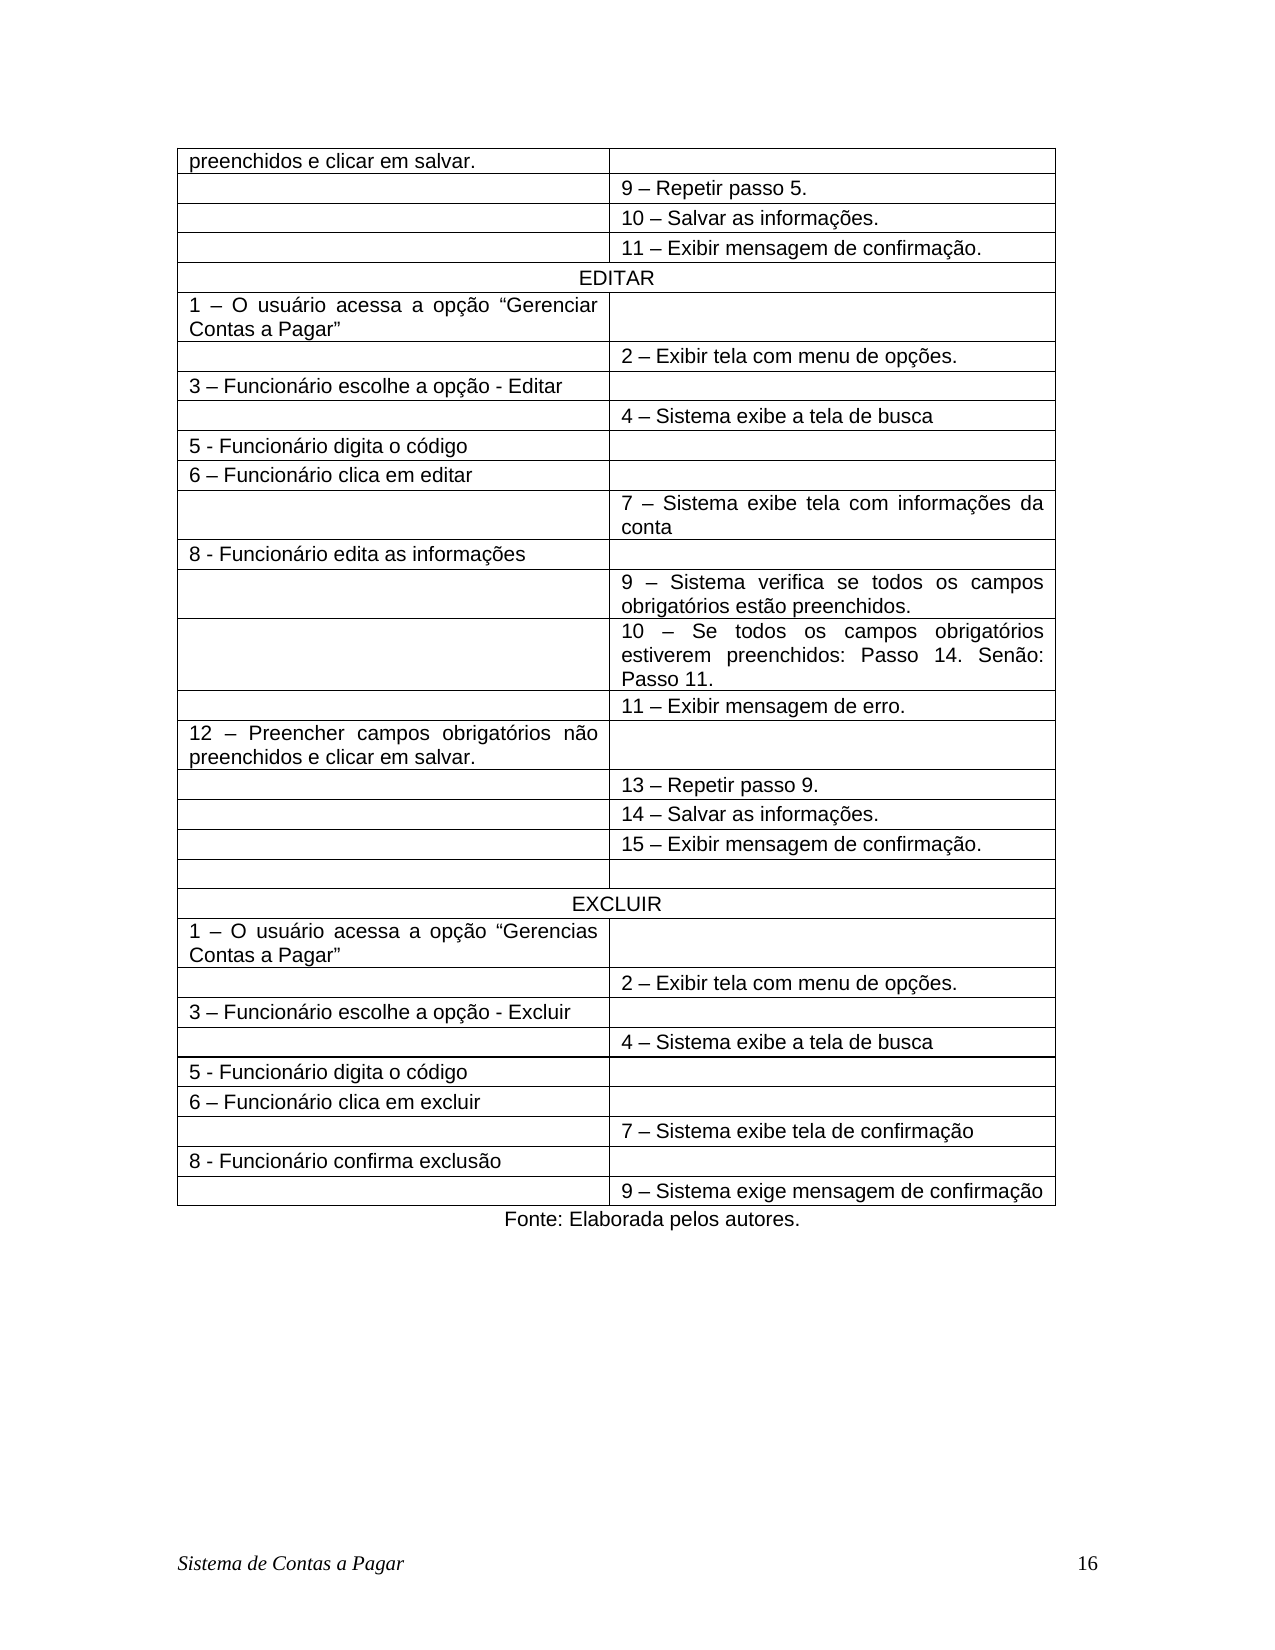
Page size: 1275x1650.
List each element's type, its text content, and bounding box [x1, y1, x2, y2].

table_cell 6 – Funcionário clica em editar [178, 461, 609, 490]
table_cell [610, 431, 1055, 460]
table_cell [610, 372, 1055, 400]
table_cell 1 – O usuário acessa a opção “Gerenciar Contas a Pagar” [178, 293, 609, 341]
table_cell [178, 1177, 609, 1205]
table_cell [178, 800, 609, 829]
table_cell [178, 342, 609, 371]
table_cell 1 – O usuário acessa a opção “Gerencias Contas a Pagar” [178, 919, 609, 967]
table_cell [178, 968, 609, 997]
table_cell [610, 461, 1055, 490]
table_cell 7 – Sistema exibe tela com informações da conta [610, 491, 1055, 539]
table_cell [178, 570, 609, 617]
table_cell 12 – Preencher campos obrigatórios não preenchidos e clicar em salvar. [178, 721, 609, 769]
table_cell 10 – Salvar as informações. [610, 204, 1055, 232]
table_cell [178, 830, 609, 858]
table_cell [610, 1147, 1055, 1176]
table_cell EDITAR [178, 263, 1055, 292]
table_cell [610, 1058, 1055, 1086]
table_cell 3 – Funcionário escolhe a opção - Excluir [178, 998, 609, 1027]
table_cell [178, 401, 609, 430]
table_cell 5 - Funcionário digita o código [178, 431, 609, 460]
table_cell [610, 1087, 1055, 1116]
table_cell [178, 770, 609, 799]
table_cell [610, 860, 1055, 888]
table_cell 9 – Sistema exige mensagem de confirmação [610, 1177, 1055, 1205]
table_cell [178, 233, 609, 262]
table_cell 3 – Funcionário escolhe a opção - Editar [178, 372, 609, 400]
table_cell [178, 174, 609, 202]
table_cell [178, 619, 609, 690]
table_cell [610, 293, 1055, 341]
table_cell EXCLUIR [178, 889, 1055, 918]
table_cell 9 – Sistema verifica se todos os campos obrigatórios estão preenchidos. [610, 570, 1055, 617]
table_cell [178, 149, 609, 173]
table_cell 8 - Funcionário confirma exclusão [178, 1147, 609, 1176]
table_cell [178, 860, 609, 888]
table_cell 14 – Salvar as informações. [610, 800, 1055, 829]
table_cell 11 – Exibir mensagem de erro. [610, 691, 1055, 720]
table_cell 10 – Se todos os campos obrigatórios estiverem preenchidos: Passo 14. Senão: Passo 11. [610, 619, 1055, 690]
table_cell 4 – Sistema exibe a tela de busca [610, 1028, 1055, 1056]
table_cell 8 - Funcionário edita as informações [178, 540, 609, 568]
table_cell [610, 149, 1055, 173]
table_cell 13 – Repetir passo 9. [610, 770, 1055, 799]
table_cell 2 – Exibir tela com menu de opções. [610, 342, 1055, 371]
table_cell 2 – Exibir tela com menu de opções. [610, 968, 1055, 997]
table_cell 15 – Exibir mensagem de confirmação. [610, 830, 1055, 858]
table_cell 5 - Funcionário digita o código [178, 1058, 609, 1086]
table_cell [610, 540, 1055, 568]
table_cell [178, 1117, 609, 1146]
table_cell [178, 204, 609, 232]
table_cell 6 – Funcionário clica em excluir [178, 1087, 609, 1116]
text Fonte: Elaborada pelos autores. [177, 1206, 1098, 1230]
table_cell [610, 721, 1055, 769]
table_cell [178, 491, 609, 539]
table_cell [178, 1028, 609, 1056]
table_cell 4 – Sistema exibe a tela de busca [610, 401, 1055, 430]
table_cell 7 – Sistema exibe tela de confirmação [610, 1117, 1055, 1146]
table_cell [610, 919, 1055, 967]
table_cell 9 – Repetir passo 5. [610, 174, 1055, 202]
table_cell [610, 998, 1055, 1027]
table_cell 11 – Exibir mensagem de confirmação. [610, 233, 1055, 262]
table_cell [178, 691, 609, 720]
